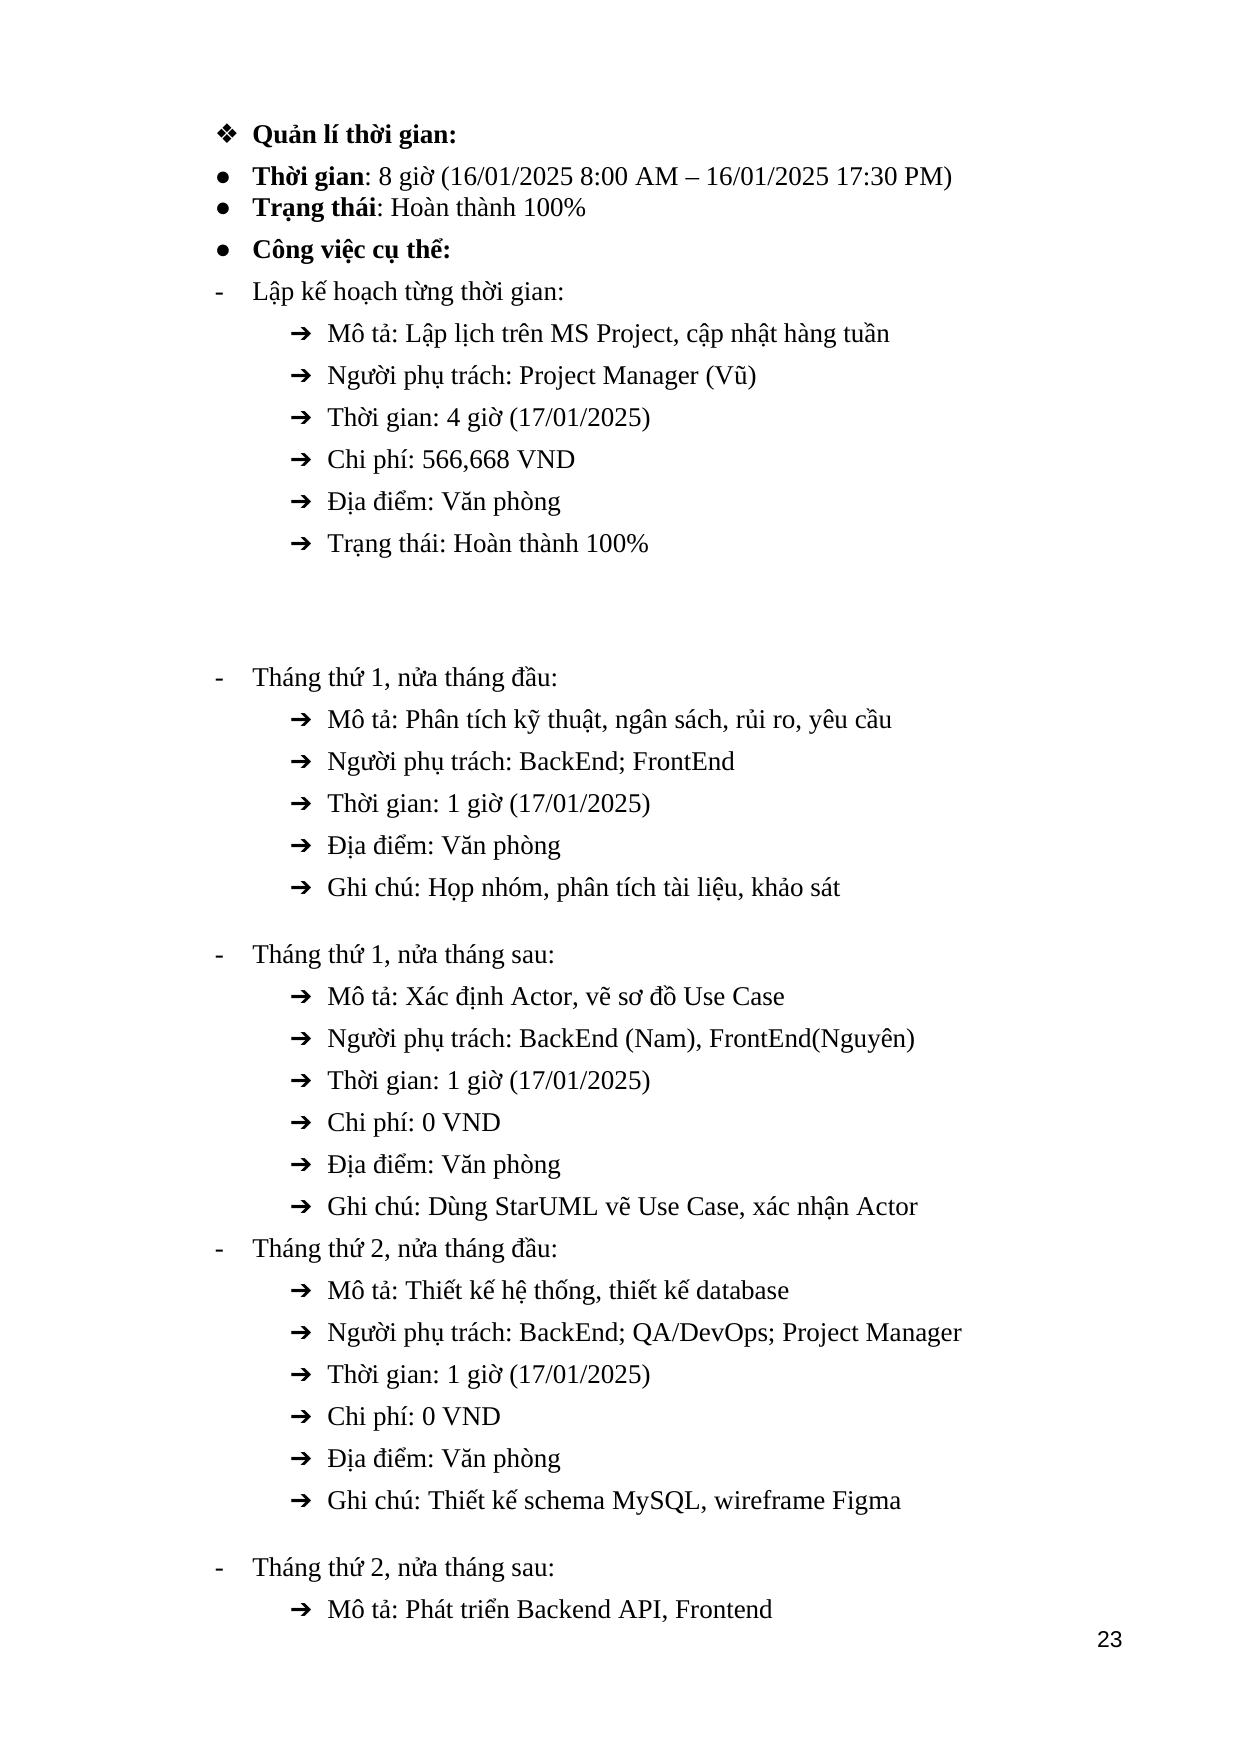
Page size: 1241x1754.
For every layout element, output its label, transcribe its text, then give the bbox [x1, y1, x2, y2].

list Ghi chú: Họp nhóm, phân tích tài liệu, khảo sát [289, 871, 1122, 902]
list Mô tả: Xác định Actor, vẽ sơ đồ Use Case [289, 980, 1122, 1011]
list Thời gian: 1 giờ (17/01/2025) [289, 787, 1122, 818]
list Ghi chú: Dùng StarUML vẽ Use Case, xác nhận Actor [289, 1190, 1122, 1221]
list Địa điểm: Văn phòng [289, 1442, 1122, 1473]
list Chi phí: 0 VND [289, 1400, 1122, 1431]
list Thời gian: 1 giờ (17/01/2025) [289, 1358, 1122, 1389]
list Mô tả: Lập lịch trên MS Project, cập nhật hàng tuần [289, 317, 1122, 348]
list Công việc cụ thể: [214, 233, 1122, 264]
list Tháng thứ 2, nửa tháng sau: [214, 1551, 1122, 1582]
list Tháng thứ 2, nửa tháng đầu: [214, 1232, 1122, 1263]
list Địa điểm: Văn phòng [289, 829, 1122, 860]
list Tháng thứ 1, nửa tháng đầu: [214, 661, 1122, 692]
list Tháng thứ 1, nửa tháng sau: [214, 938, 1122, 969]
list Chi phí: 0 VND [289, 1106, 1122, 1137]
list Thời gian: 4 giờ (17/01/2025) [289, 401, 1122, 432]
list Mô tả: Phân tích kỹ thuật, ngân sách, rủi ro, yêu cầu [289, 703, 1122, 734]
list Người phụ trách: BackEnd (Nam), FrontEnd(Nguyên) [289, 1022, 1122, 1053]
list Địa điểm: Văn phòng [289, 1148, 1122, 1179]
list Trạng thái: Hoàn thành 100% [214, 191, 1122, 222]
list Ghi chú: Thiết kế schema MySQL, wireframe Figma [289, 1484, 1122, 1515]
list Người phụ trách: BackEnd; QA/DevOps; Project Manager [289, 1316, 1122, 1347]
list Người phụ trách: BackEnd; FrontEnd [289, 745, 1122, 776]
list Thời gian: 8 giờ (16/01/2025 8:00 AM – 16/01/2025 17:30 PM) [214, 160, 1095, 191]
list Người phụ trách: Project Manager (Vũ) [289, 359, 1122, 390]
list Mô tả: Phát triển Backend API, Frontend [289, 1593, 1122, 1624]
list Chi phí: 566,668 VND [289, 443, 1122, 474]
list Mô tả: Thiết kế hệ thống, thiết kế database [289, 1274, 1122, 1305]
list Địa điểm: Văn phòng [289, 485, 1122, 516]
list Lập kế hoạch từng thời gian: [214, 275, 1122, 306]
list Thời gian: 1 giờ (17/01/2025) [289, 1064, 1122, 1095]
list Trạng thái: Hoàn thành 100% [289, 527, 1122, 558]
list Quản lí thời gian: [214, 118, 1122, 149]
